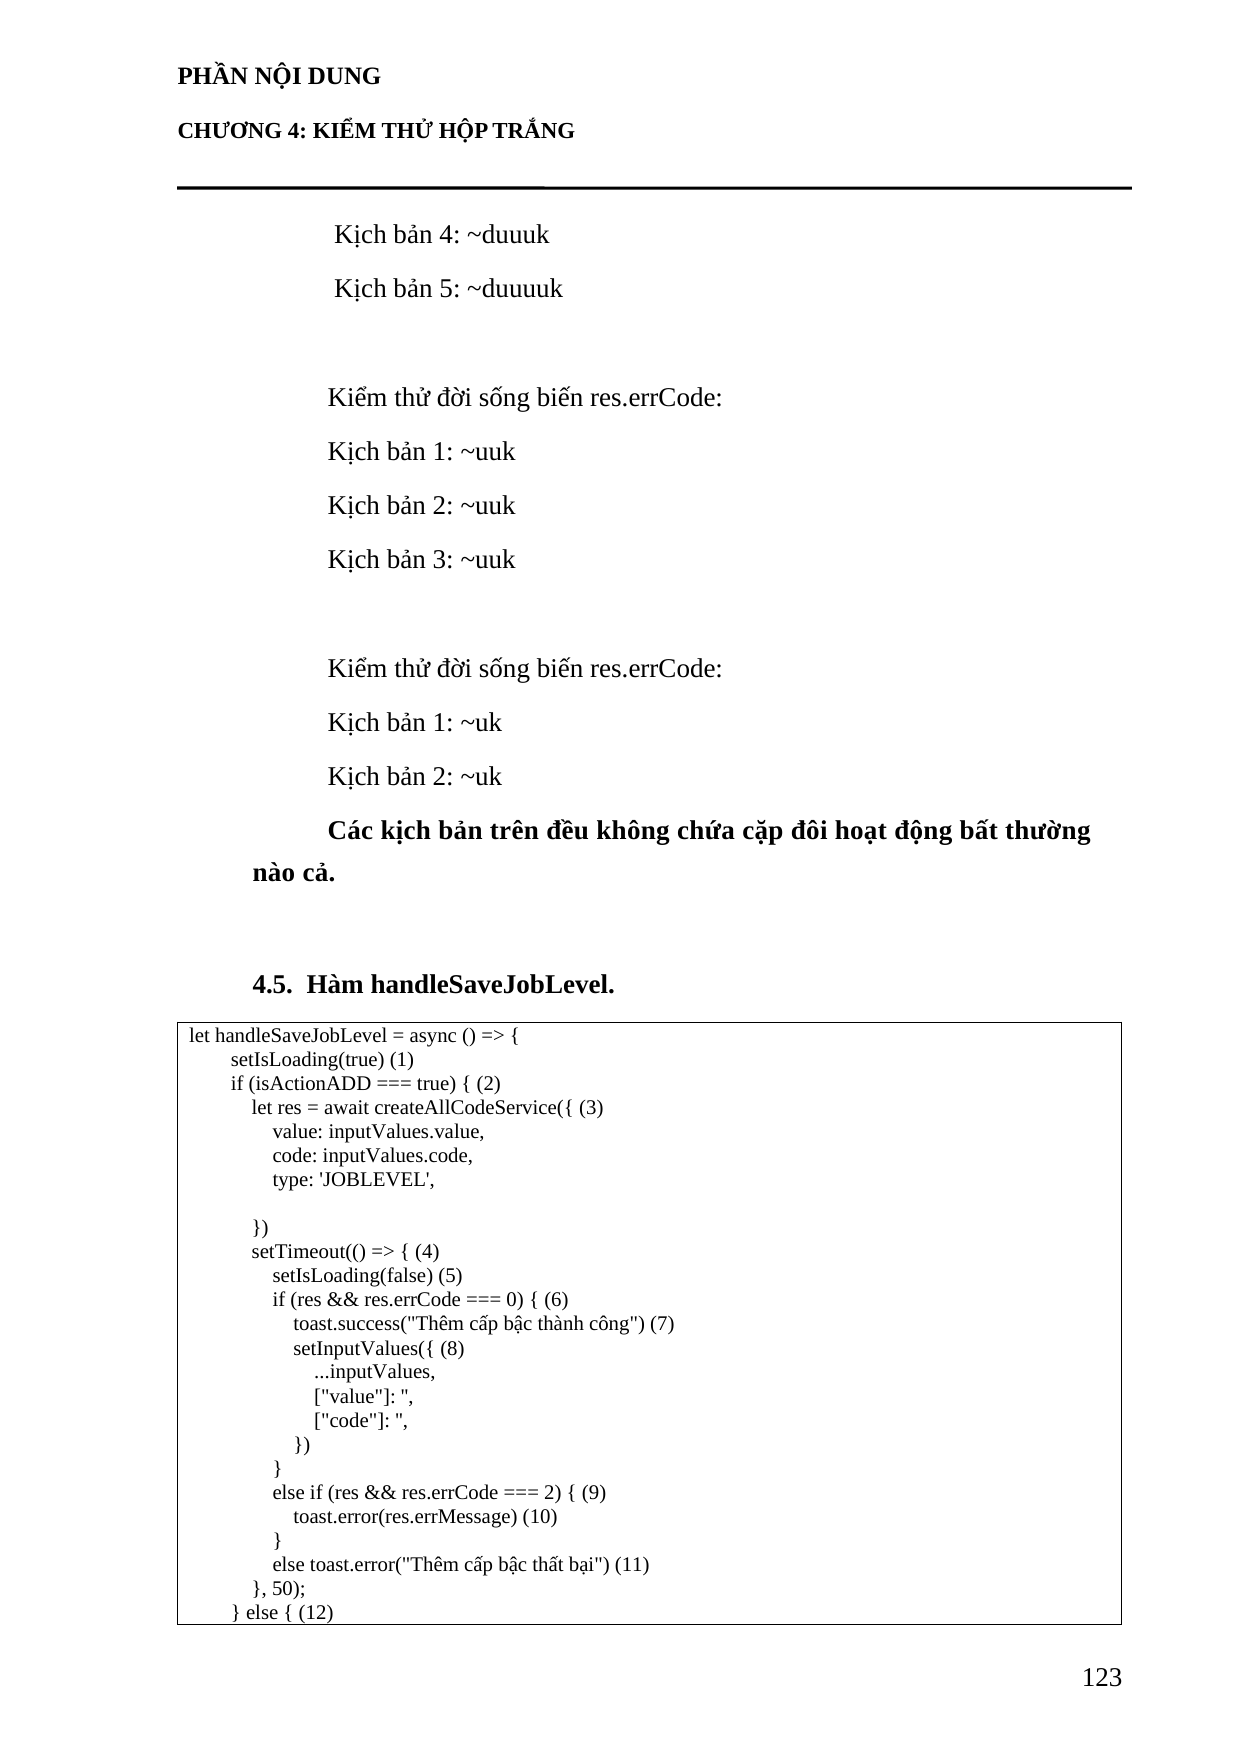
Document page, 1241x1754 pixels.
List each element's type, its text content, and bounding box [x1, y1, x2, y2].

text Kịch bản 3: ~uuk [252, 535, 1122, 577]
text Các kịch bản trên đều không chứa cặp đôi hoạt động bất thường nào cả. [252, 806, 1122, 889]
text Kịch bản 2: ~uuk [252, 481, 1122, 523]
text Kịch bản 2: ~uk [252, 752, 1122, 794]
text Kịch bản 1: ~uk [252, 698, 1122, 739]
text Kiểm thử đời sống biến res.errCode: [252, 373, 1122, 414]
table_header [178, 1023, 1121, 1624]
text Kịch bản 4: ~duuuk [252, 210, 1122, 252]
text Kiểm thử đời sống biến res.errCode: [252, 644, 1122, 685]
text Kịch bản 1: ~uuk [252, 427, 1122, 469]
text Kịch bản 5: ~duuuuk [252, 264, 1122, 306]
subtitle 4.5. Hàm handleSaveJobLevel. [177, 969, 1122, 1000]
